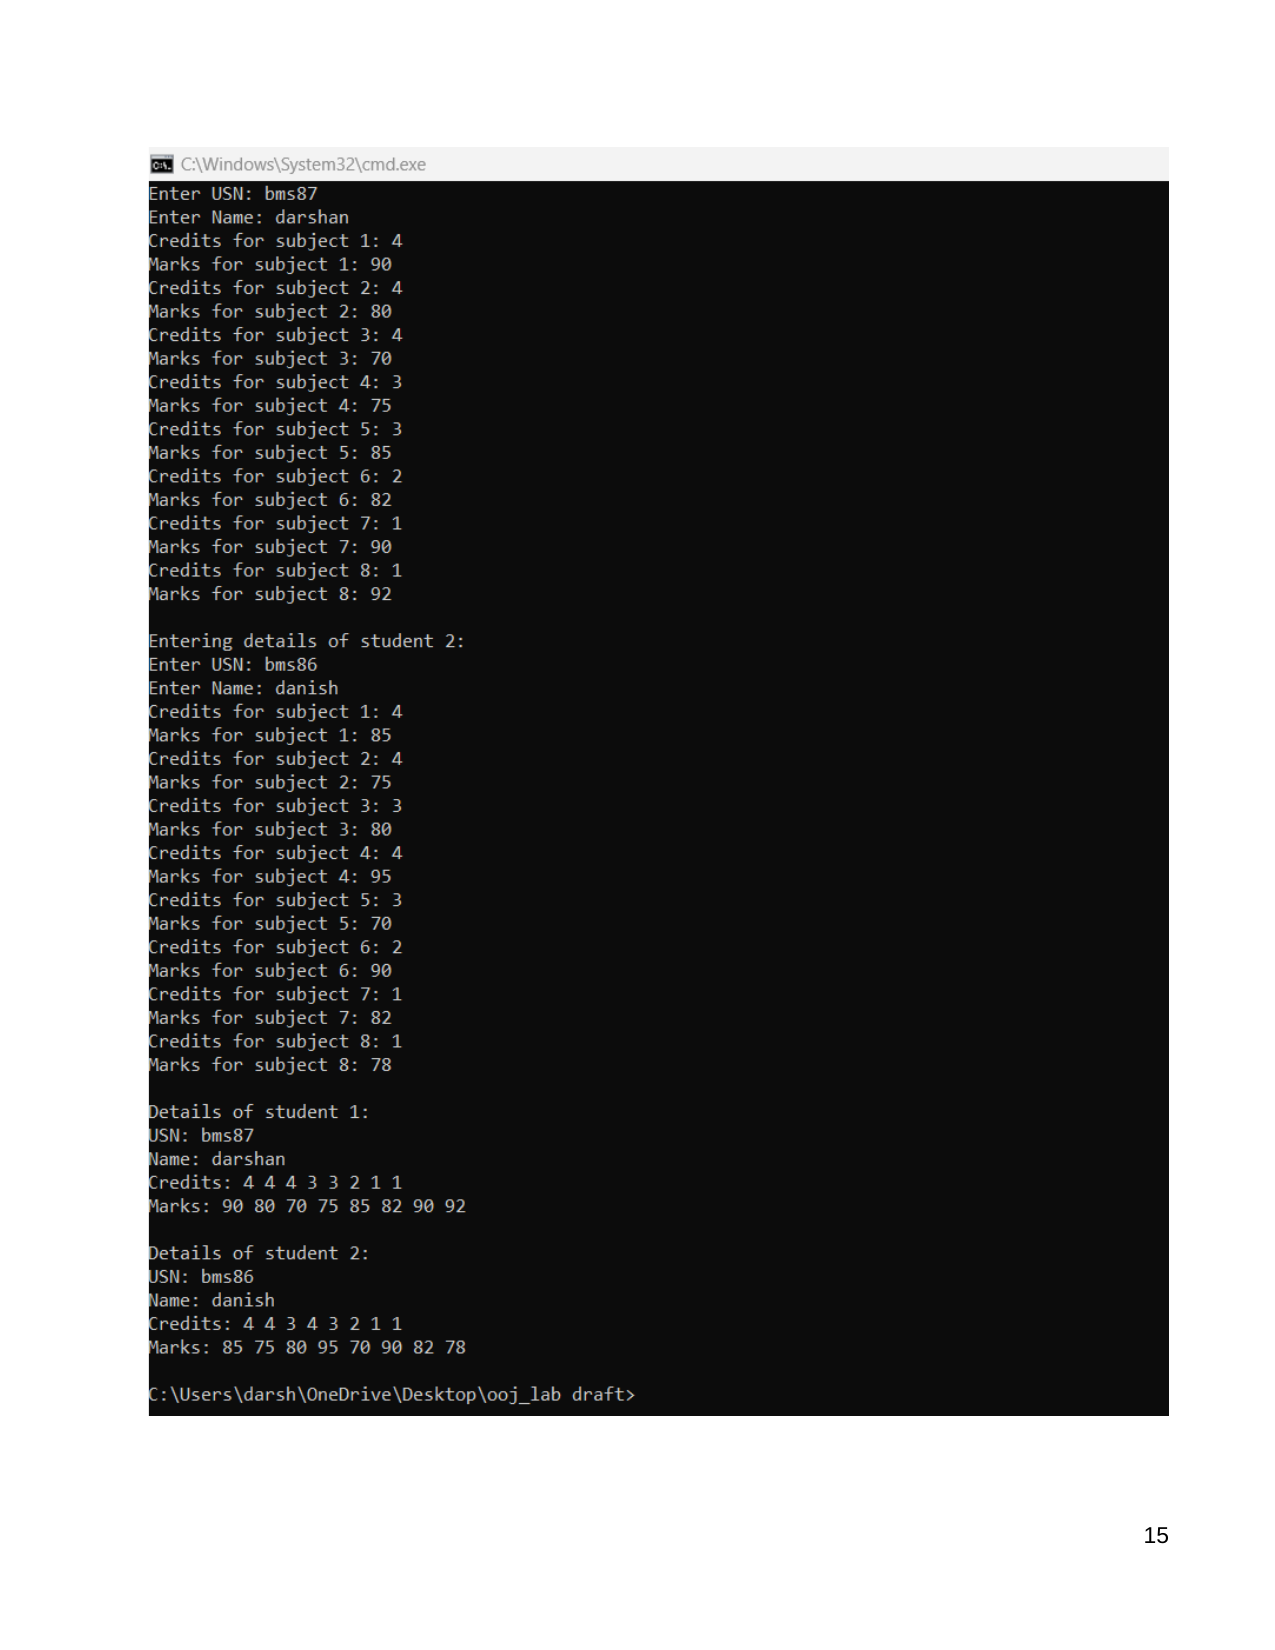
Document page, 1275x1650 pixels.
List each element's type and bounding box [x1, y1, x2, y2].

picture [148, 147, 1169, 1416]
